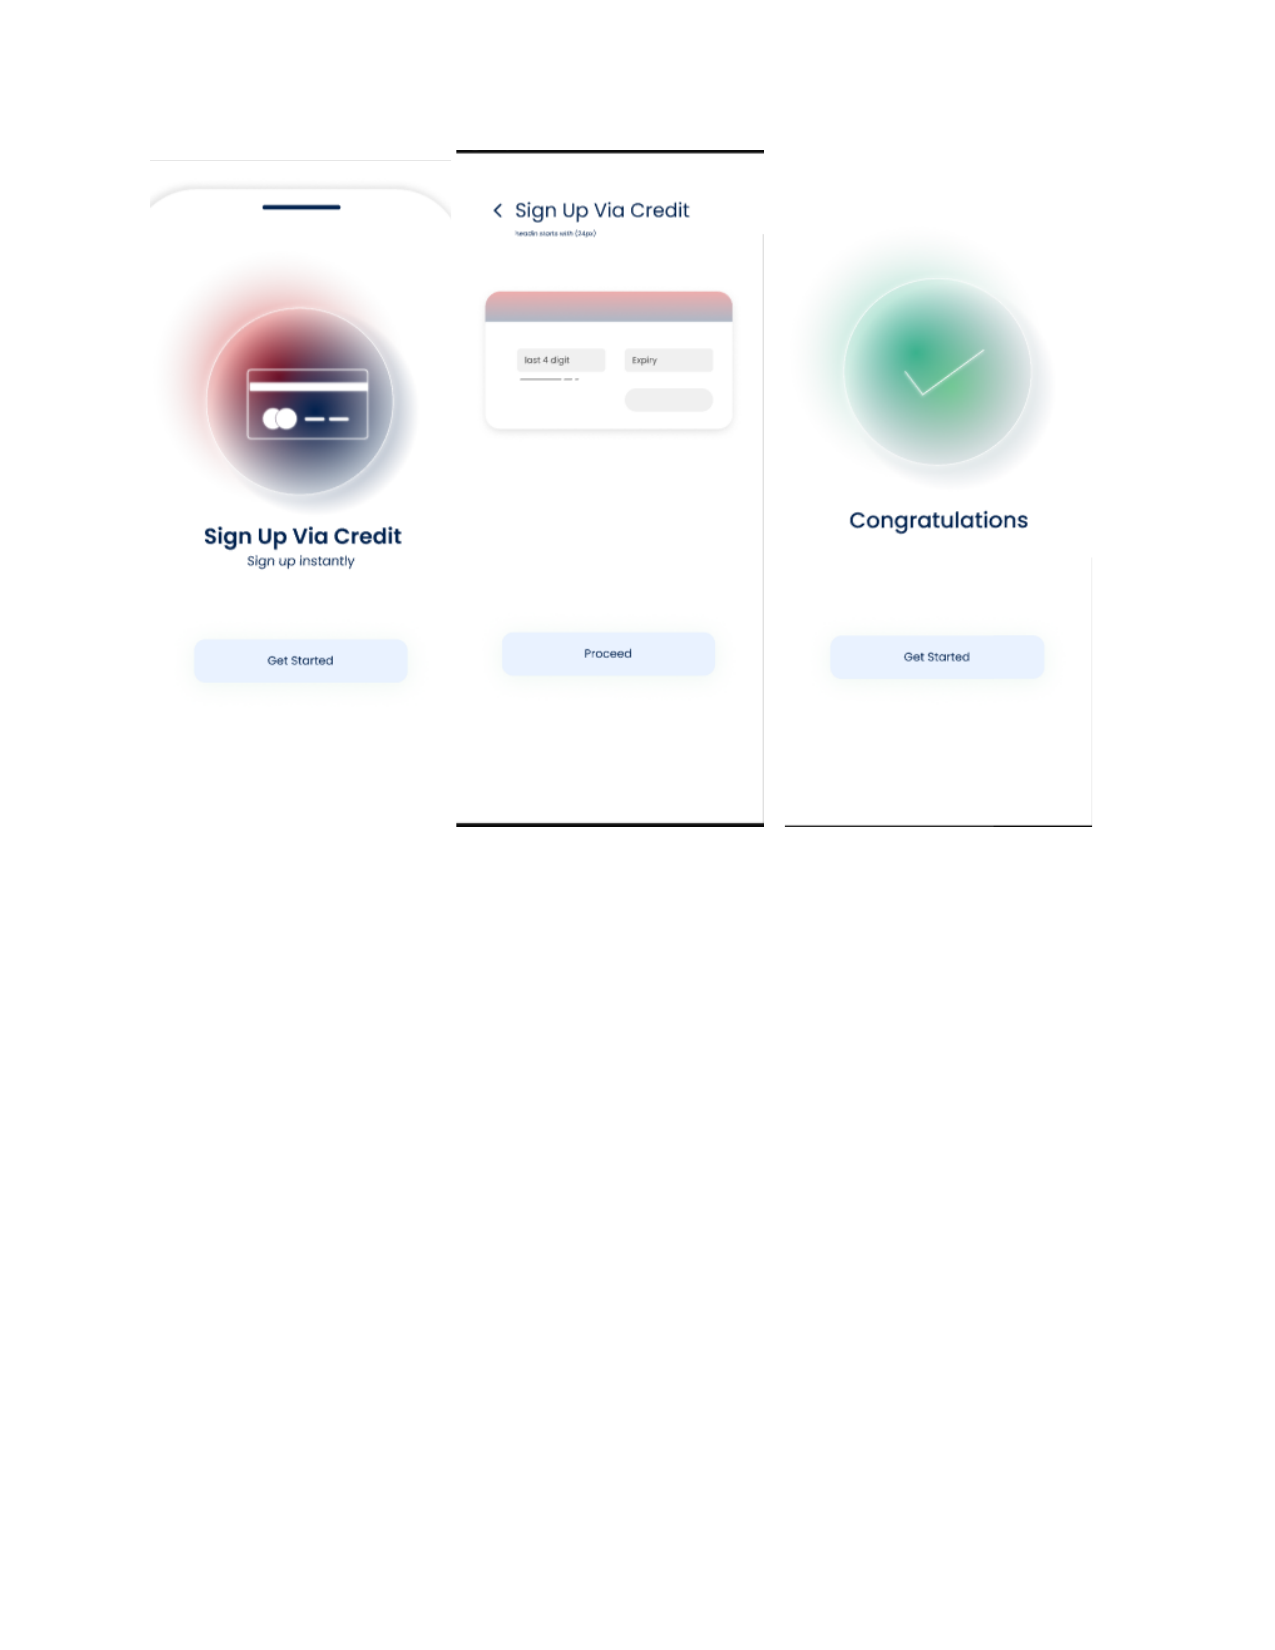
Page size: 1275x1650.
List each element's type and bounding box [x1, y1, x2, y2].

picture [784, 163, 1093, 827]
picture [150, 160, 452, 827]
picture [456, 150, 764, 827]
